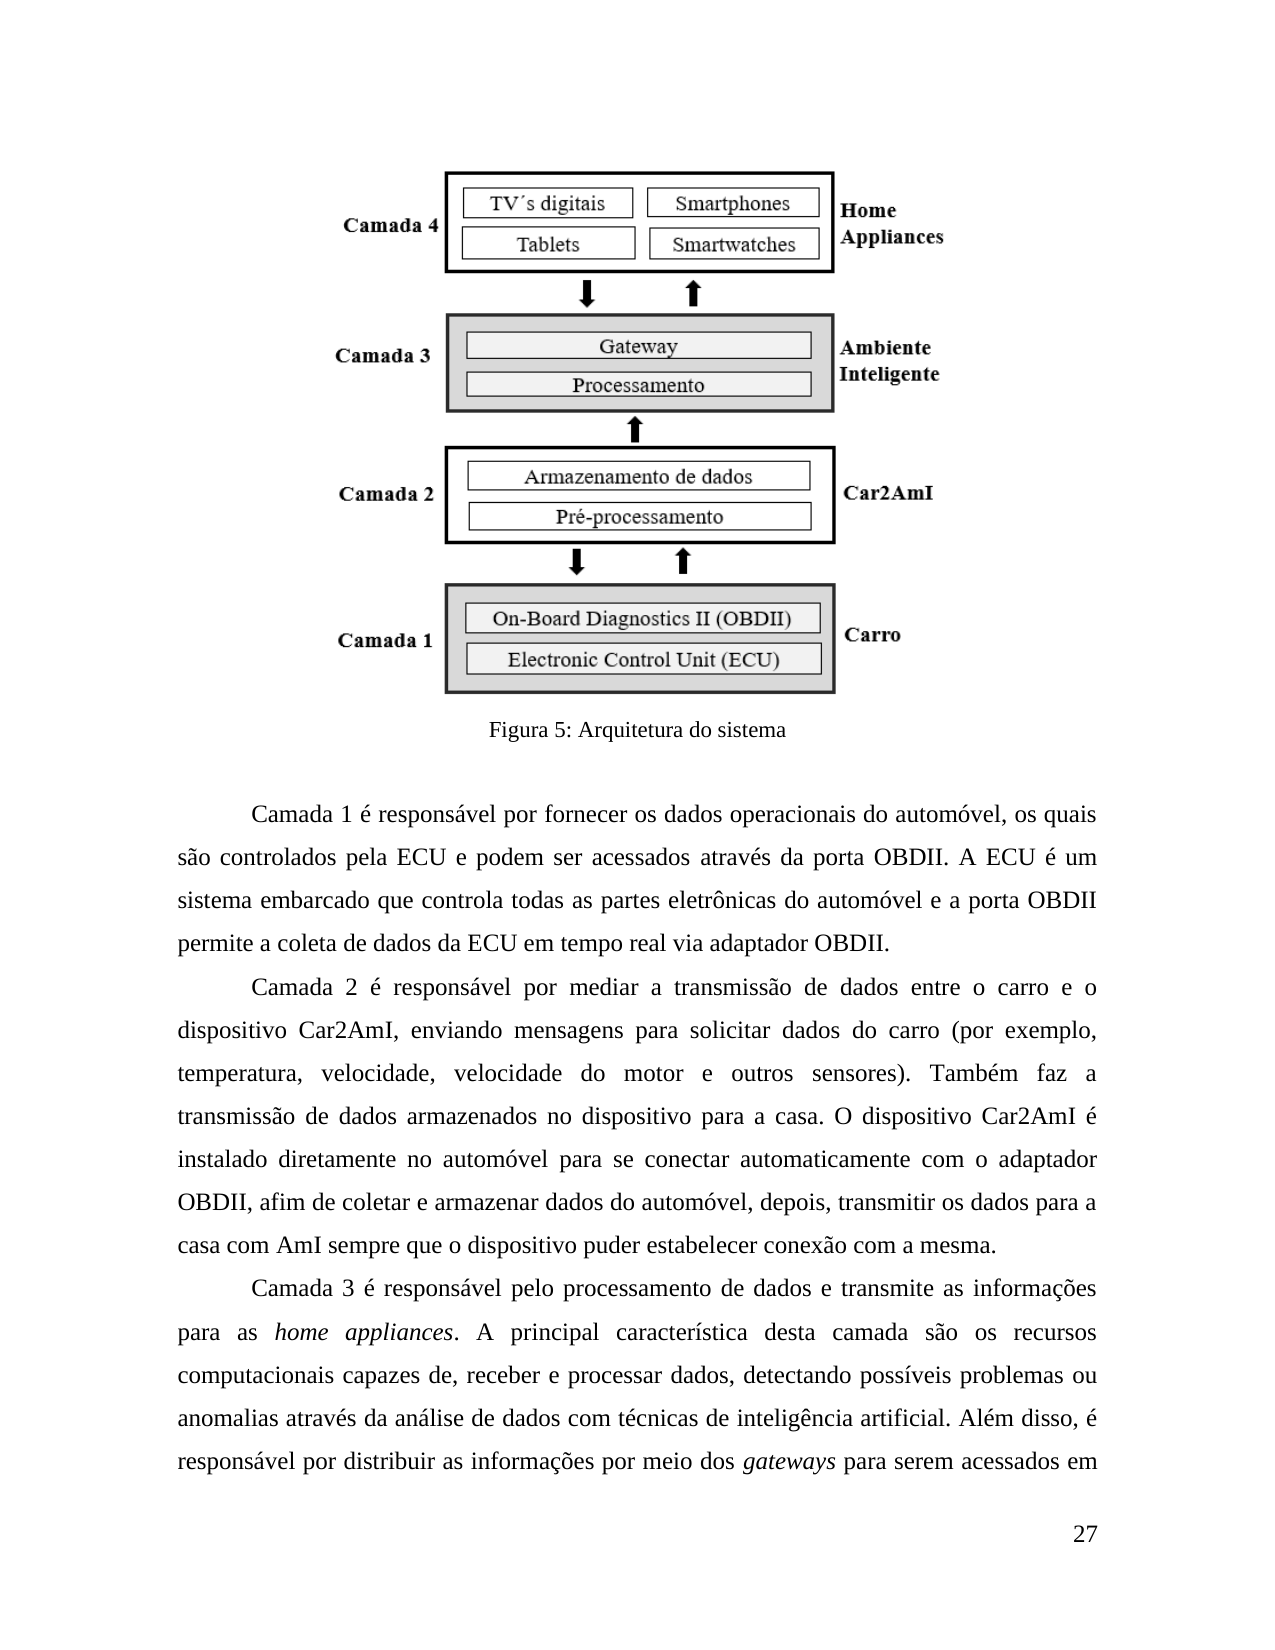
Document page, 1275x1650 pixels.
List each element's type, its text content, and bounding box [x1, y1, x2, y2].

text Figura 5: Arquitetura do sistema [177, 717, 1098, 743]
picture [304, 147, 971, 717]
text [177, 1273, 1098, 1475]
text Camada 1 é responsável por fornecer os dados operacionais do automóvel, os quais são controlados pela ECU e podem ser acessados ​​através da porta OBDII. A ECU é um sistema embarcado que controla todas as partes eletrônicas do automóvel e a porta OBDII permite a coleta de dados da ECU em tempo real via adaptador OBDII. [177, 799, 1098, 957]
text Camada 2 é responsável por mediar a transmissão de dados entre o carro e o dispositivo Car2AmI, enviando mensagens para solicitar dados do carro (por exemplo, temperatura, velocidade, velocidade do motor e outros sensores). Também faz a transmissão de dados armazenados no dispositivo para a casa. O dispositivo Car2AmI é instalado diretamente no automóvel para se conectar automaticamente com o adaptador OBDII, afim de coletar e armazenar dados do automóvel, depois, transmitir os dados para a casa com AmI sempre que o dispositivo puder estabelecer conexão com a mesma. [177, 972, 1098, 1259]
